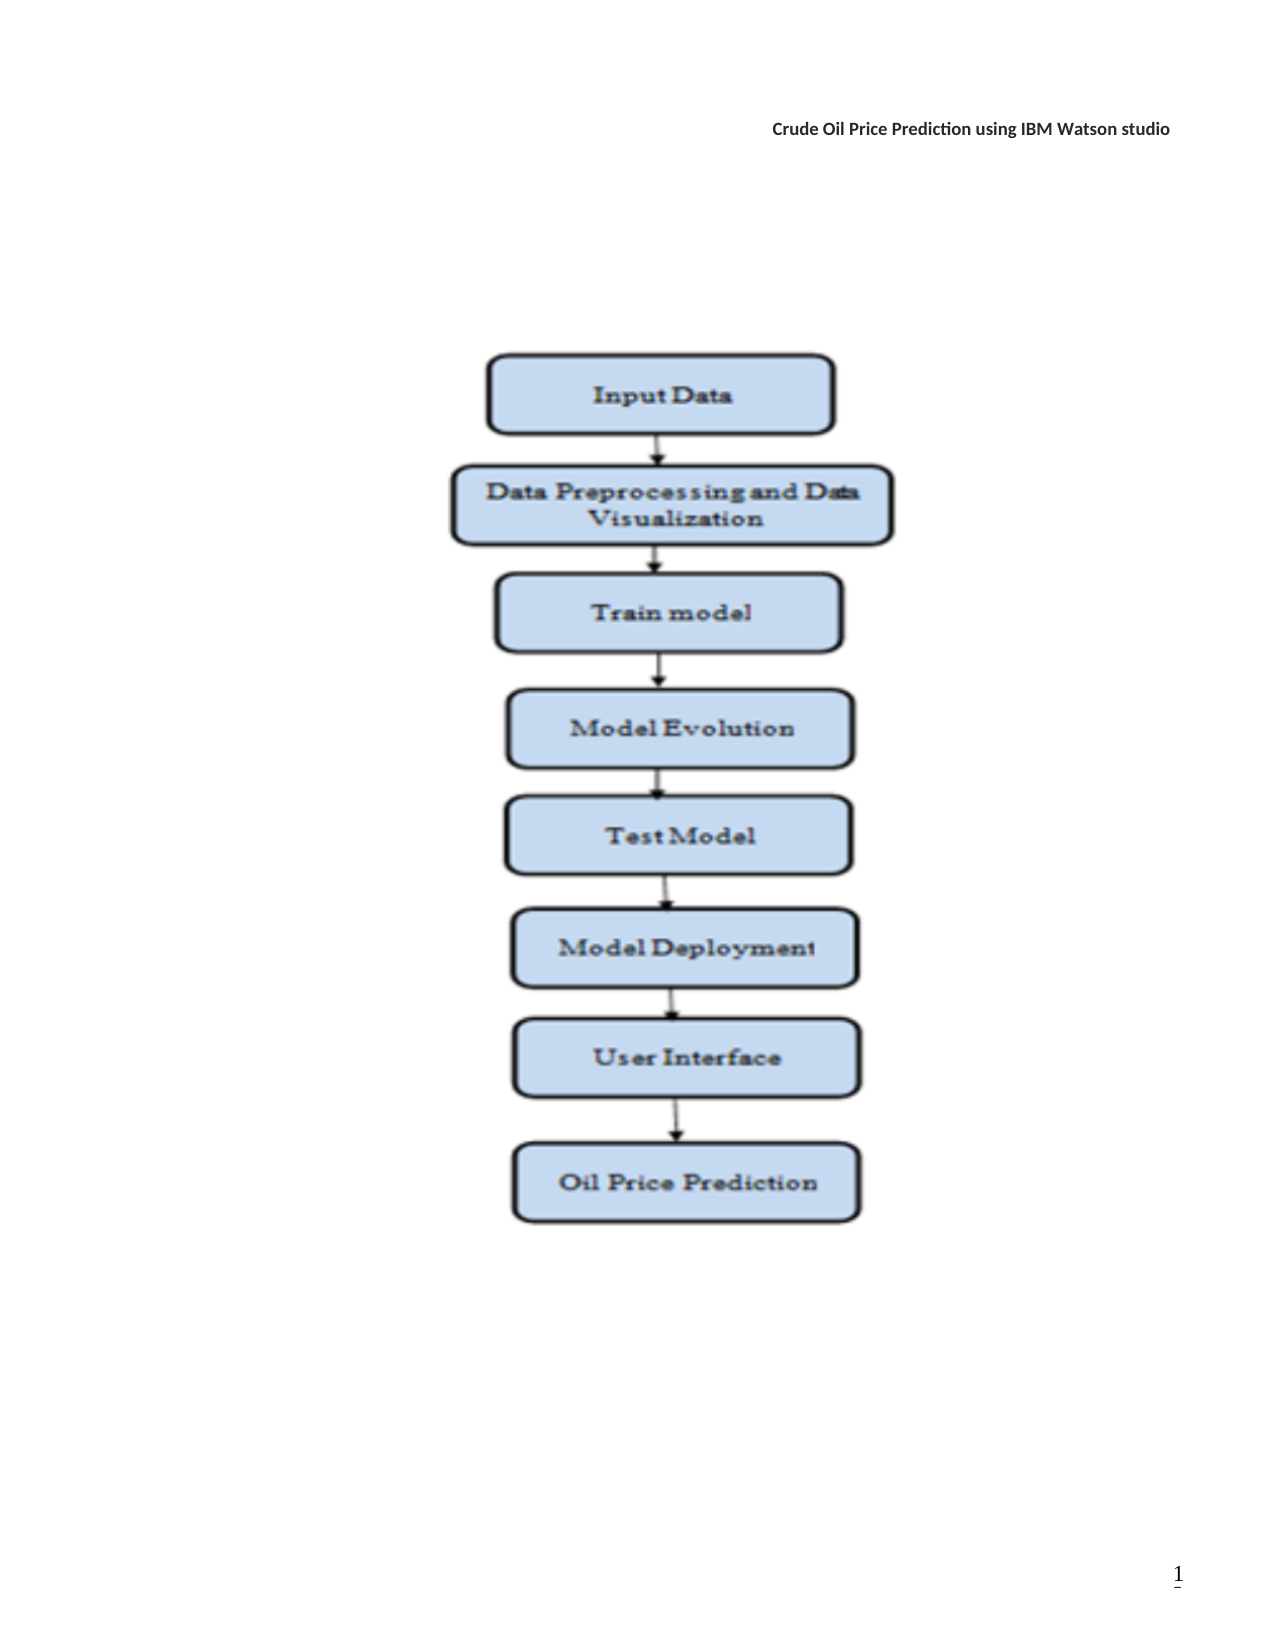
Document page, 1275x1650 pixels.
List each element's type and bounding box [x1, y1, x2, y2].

picture [364, 322, 969, 1246]
